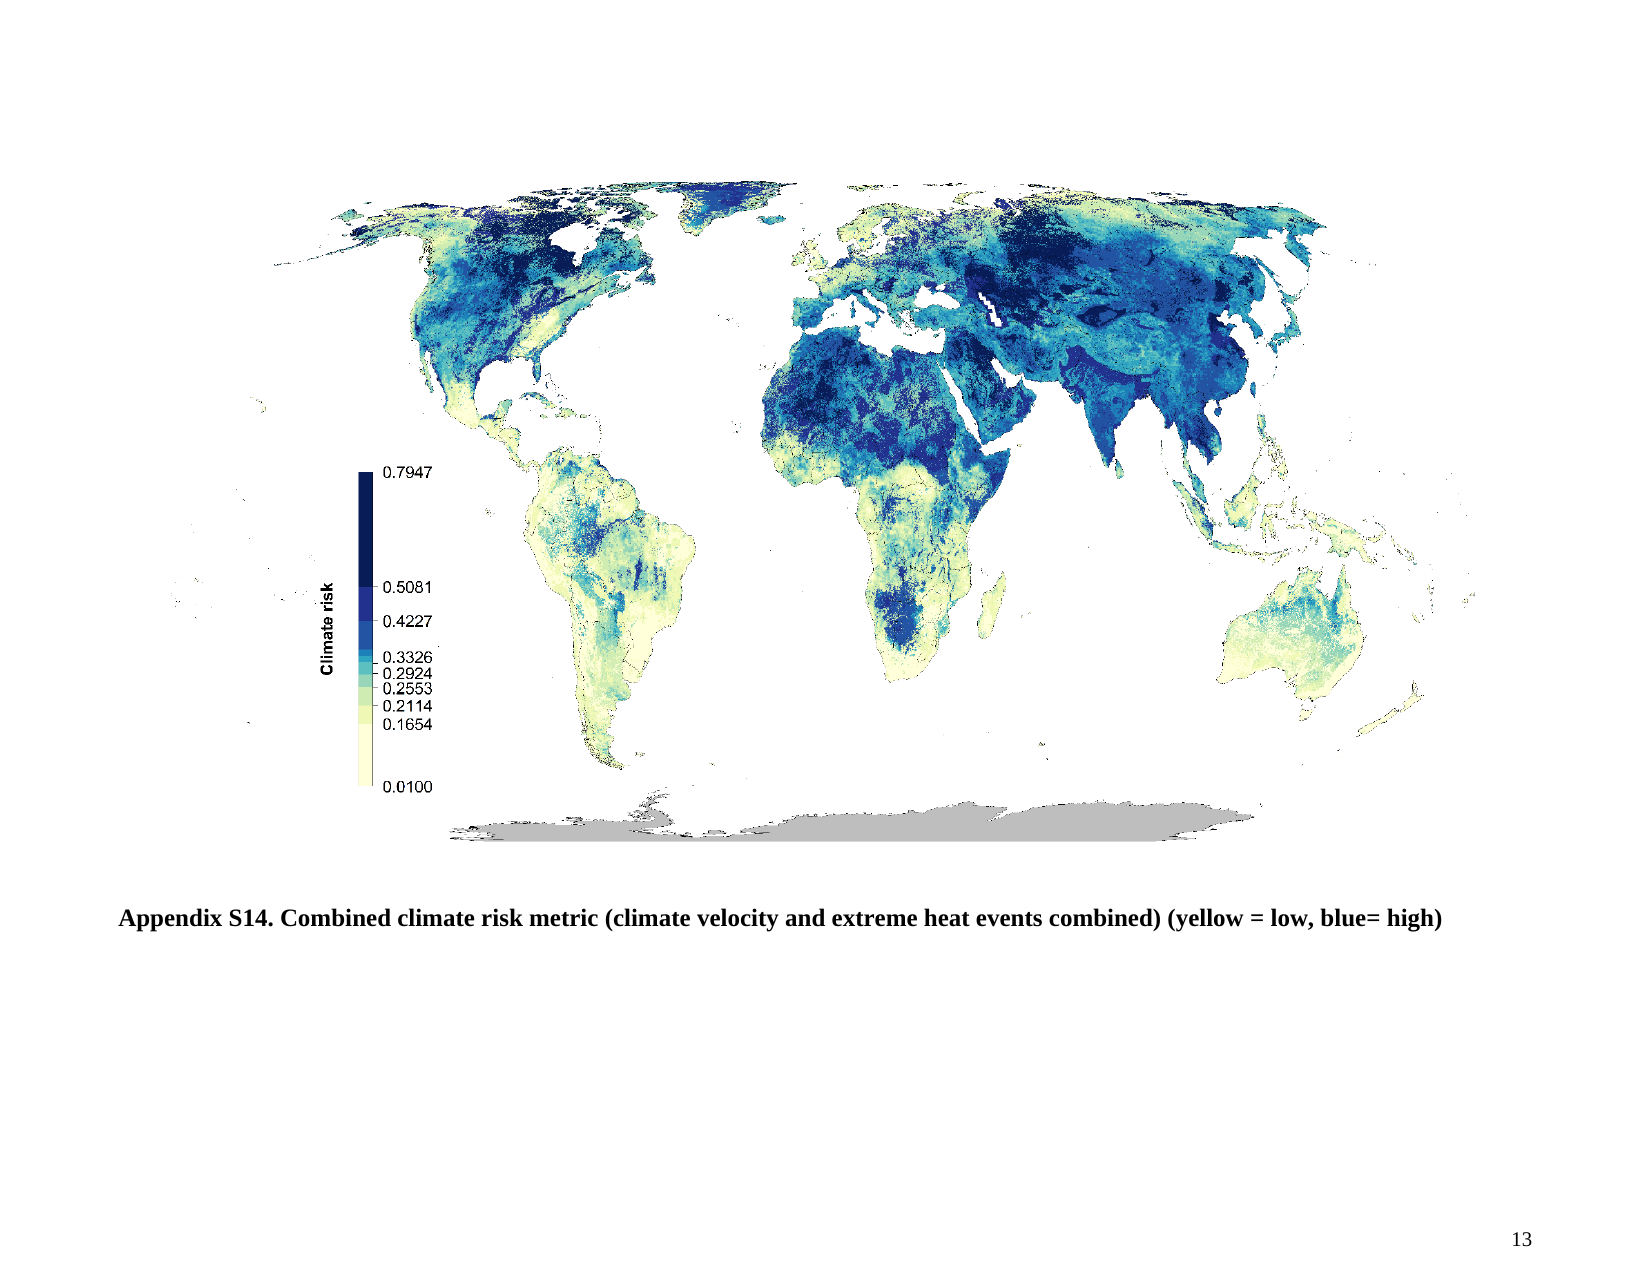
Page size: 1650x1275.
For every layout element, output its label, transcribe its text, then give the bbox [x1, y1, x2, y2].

picture [118, 118, 1532, 904]
text Appendix S14. Combined climate risk metric (climate velocity and extreme heat events combined) (yellow = low, blue= high) [118, 904, 1532, 932]
